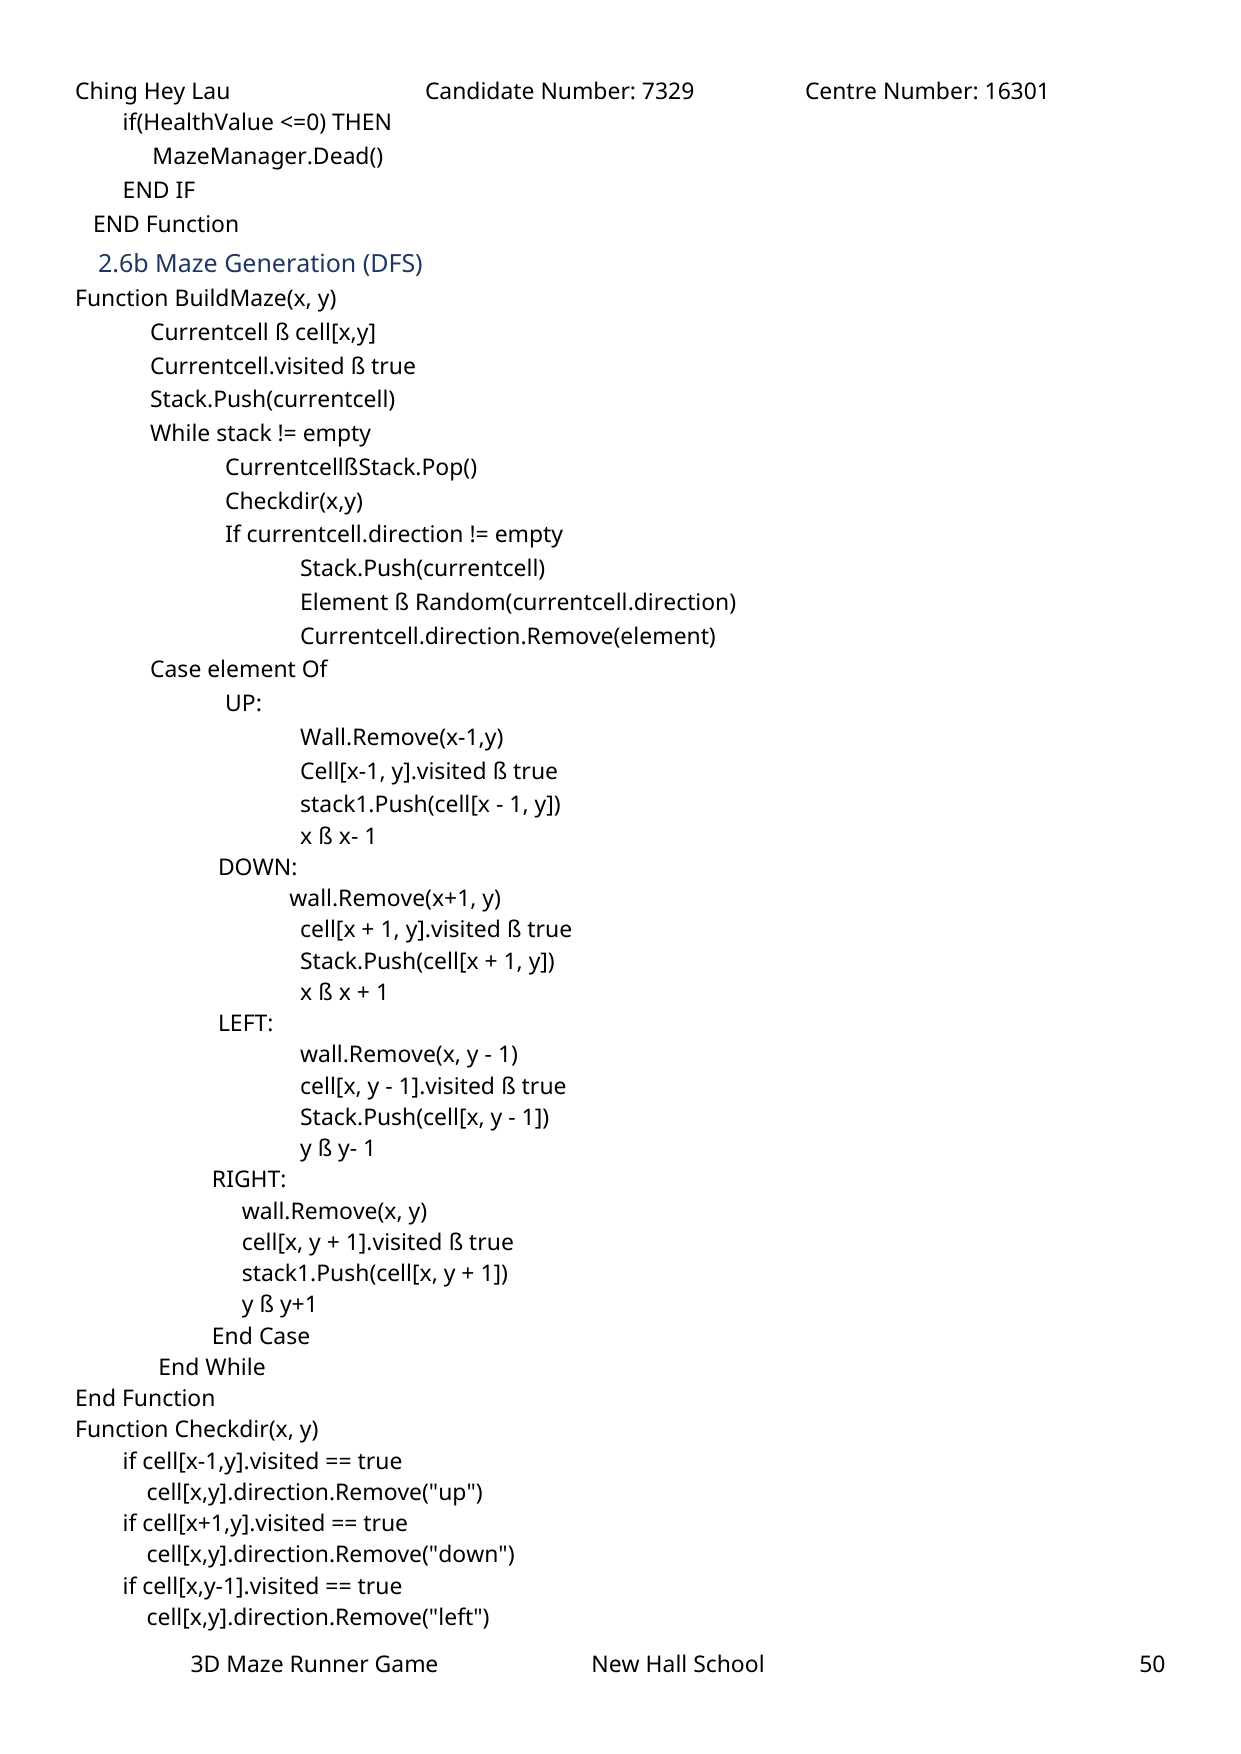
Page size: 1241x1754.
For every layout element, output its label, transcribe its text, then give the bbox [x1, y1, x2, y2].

text stack1.Push(cell[x - 1, y]) x ß x- 1 DOWN: wall.Remove(x+1, y) cell[x + 1, y].visited ß true Stack.Push(cell[x + 1, y]) x ß x + 1 LEFT: [75, 788, 1165, 1038]
text Stack.Push(currentcell) [75, 383, 1165, 415]
text Element ß Random(currentcell.direction) [75, 586, 1165, 617]
text Wall.Remove(x-1,y) [75, 721, 1165, 752]
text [75, 106, 1165, 239]
text Checkdir(x,y) [75, 485, 1165, 516]
text UP: [150, 687, 1165, 718]
subtitle 2.6b Maze Generation (DFS) [98, 245, 1165, 279]
text Stack.Push(currentcell) [75, 552, 1165, 583]
text CurrentcellßStack.Pop() [75, 451, 1165, 482]
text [75, 1038, 1165, 1632]
text Case element Of [75, 653, 1165, 685]
text If currentcell.direction != empty [75, 518, 1165, 550]
text Currentcell ß cell[x,y] [75, 316, 1165, 347]
text Cell[x-1, y].visited ß true [75, 755, 1165, 786]
text While stack != empty [75, 417, 1165, 448]
text Currentcell.direction.Remove(element) [75, 620, 1165, 651]
text Function BuildMaze(x, y) [75, 282, 1165, 313]
text Currentcell.visited ß true [75, 350, 1165, 381]
